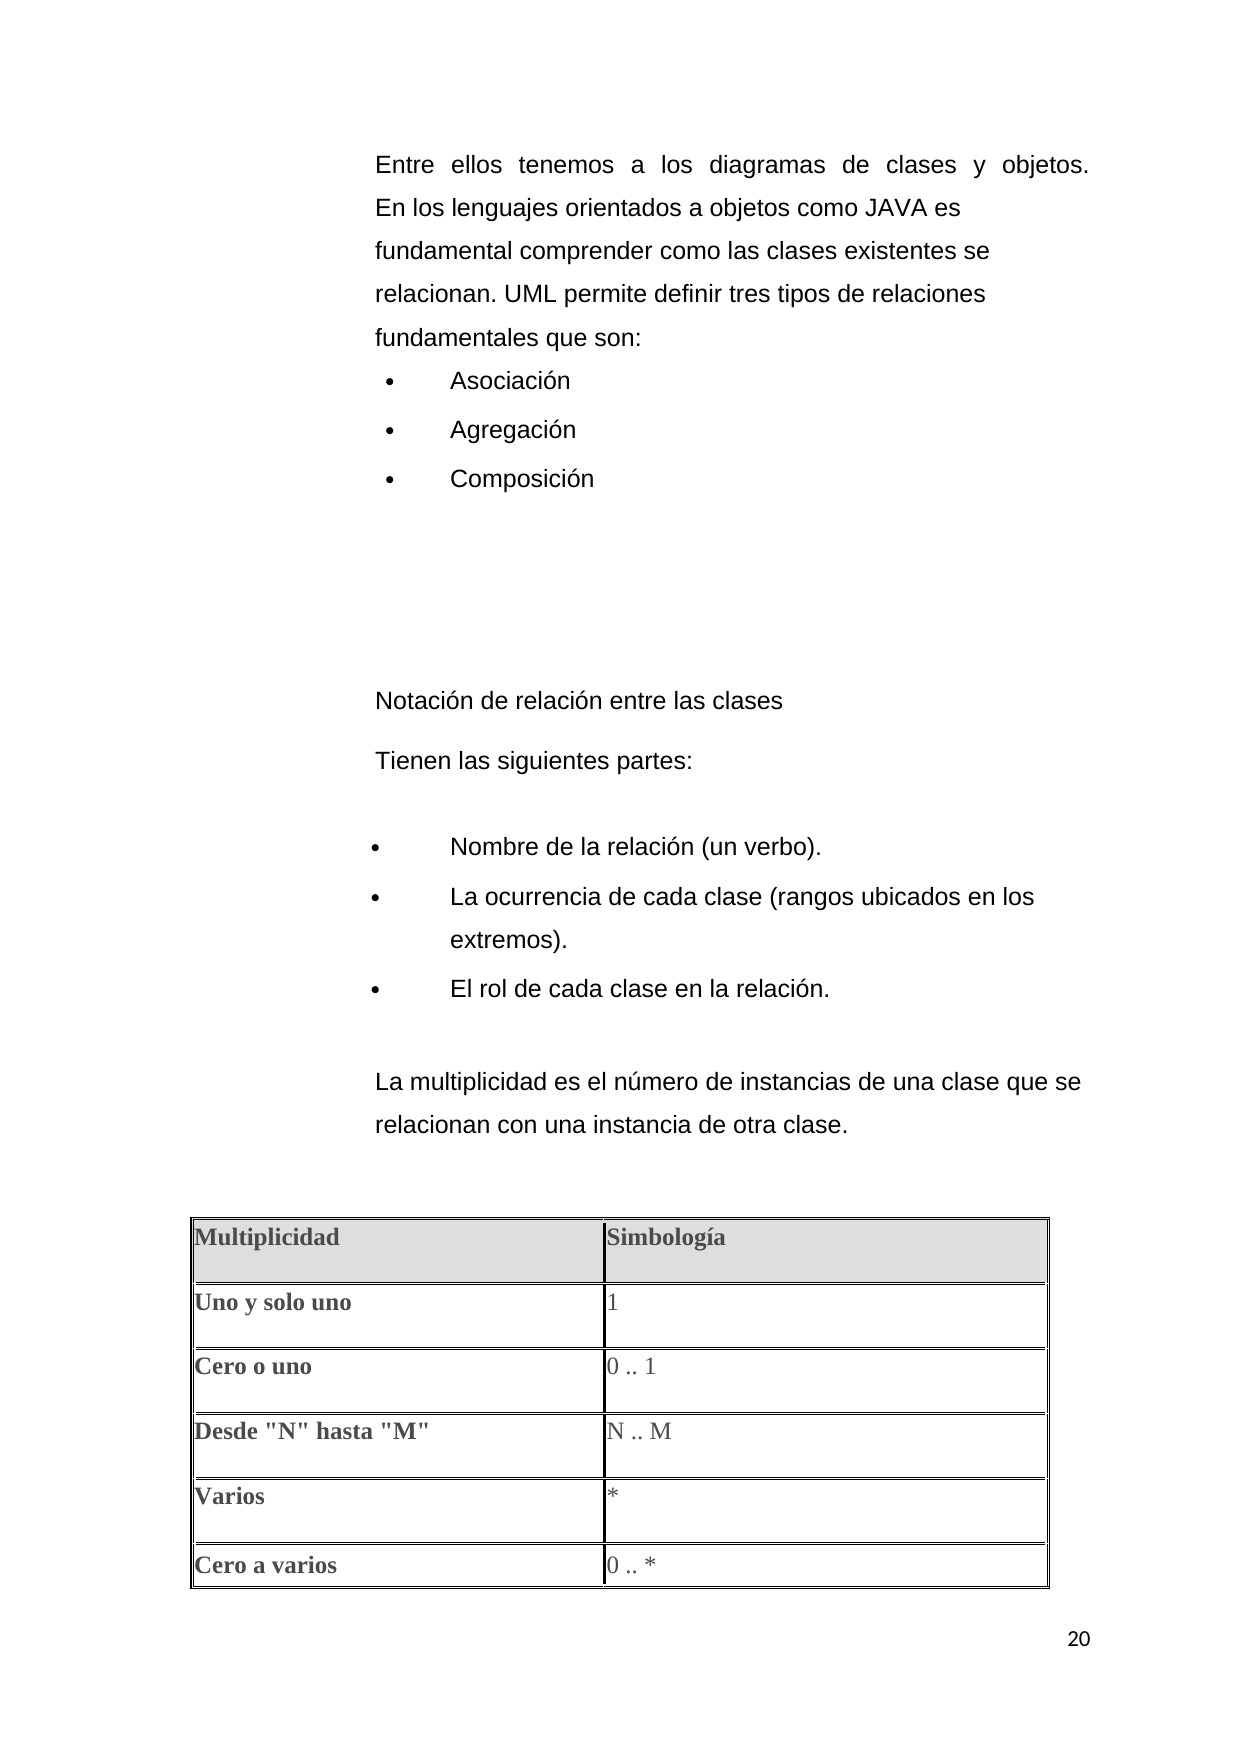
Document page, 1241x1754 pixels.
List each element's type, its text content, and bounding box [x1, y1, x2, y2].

text Notación de relación entre las clases [224, 686, 1090, 715]
table_header Simbología [604, 1220, 1047, 1282]
table_cell 0 .. * [604, 1541, 1047, 1586]
list Composición [224, 464, 1090, 493]
table_cell Uno y solo uno [192, 1282, 604, 1347]
list El rol de cada clase en la relación. [224, 974, 1090, 1003]
table_cell 0 .. 1 [604, 1347, 1048, 1412]
table_cell * [606, 1476, 1047, 1541]
table_cell Desde "N" hasta "M" [192, 1412, 604, 1476]
table_cell 1 [604, 1282, 1048, 1347]
list Agregación [224, 415, 1090, 444]
list La ocurrencia de cada clase (rangos ubicados en los extremos). [224, 882, 1090, 953]
table_cell N .. M [604, 1412, 1048, 1476]
text Tienen las siguientes partes: [224, 746, 1090, 775]
table_header Multiplicidad [192, 1218, 604, 1282]
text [224, 150, 1090, 351]
table_cell Cero a varios [194, 1541, 604, 1586]
list La multiplicidad es el número de instancias de una clase que se relacionan con una instancia de otra clase. [224, 1067, 1090, 1138]
table_cell Varios [194, 1476, 603, 1541]
table_cell Cero o uno [192, 1347, 604, 1412]
list Nombre de la relación (un verbo). [224, 832, 1090, 861]
list Asociación [224, 366, 1090, 394]
